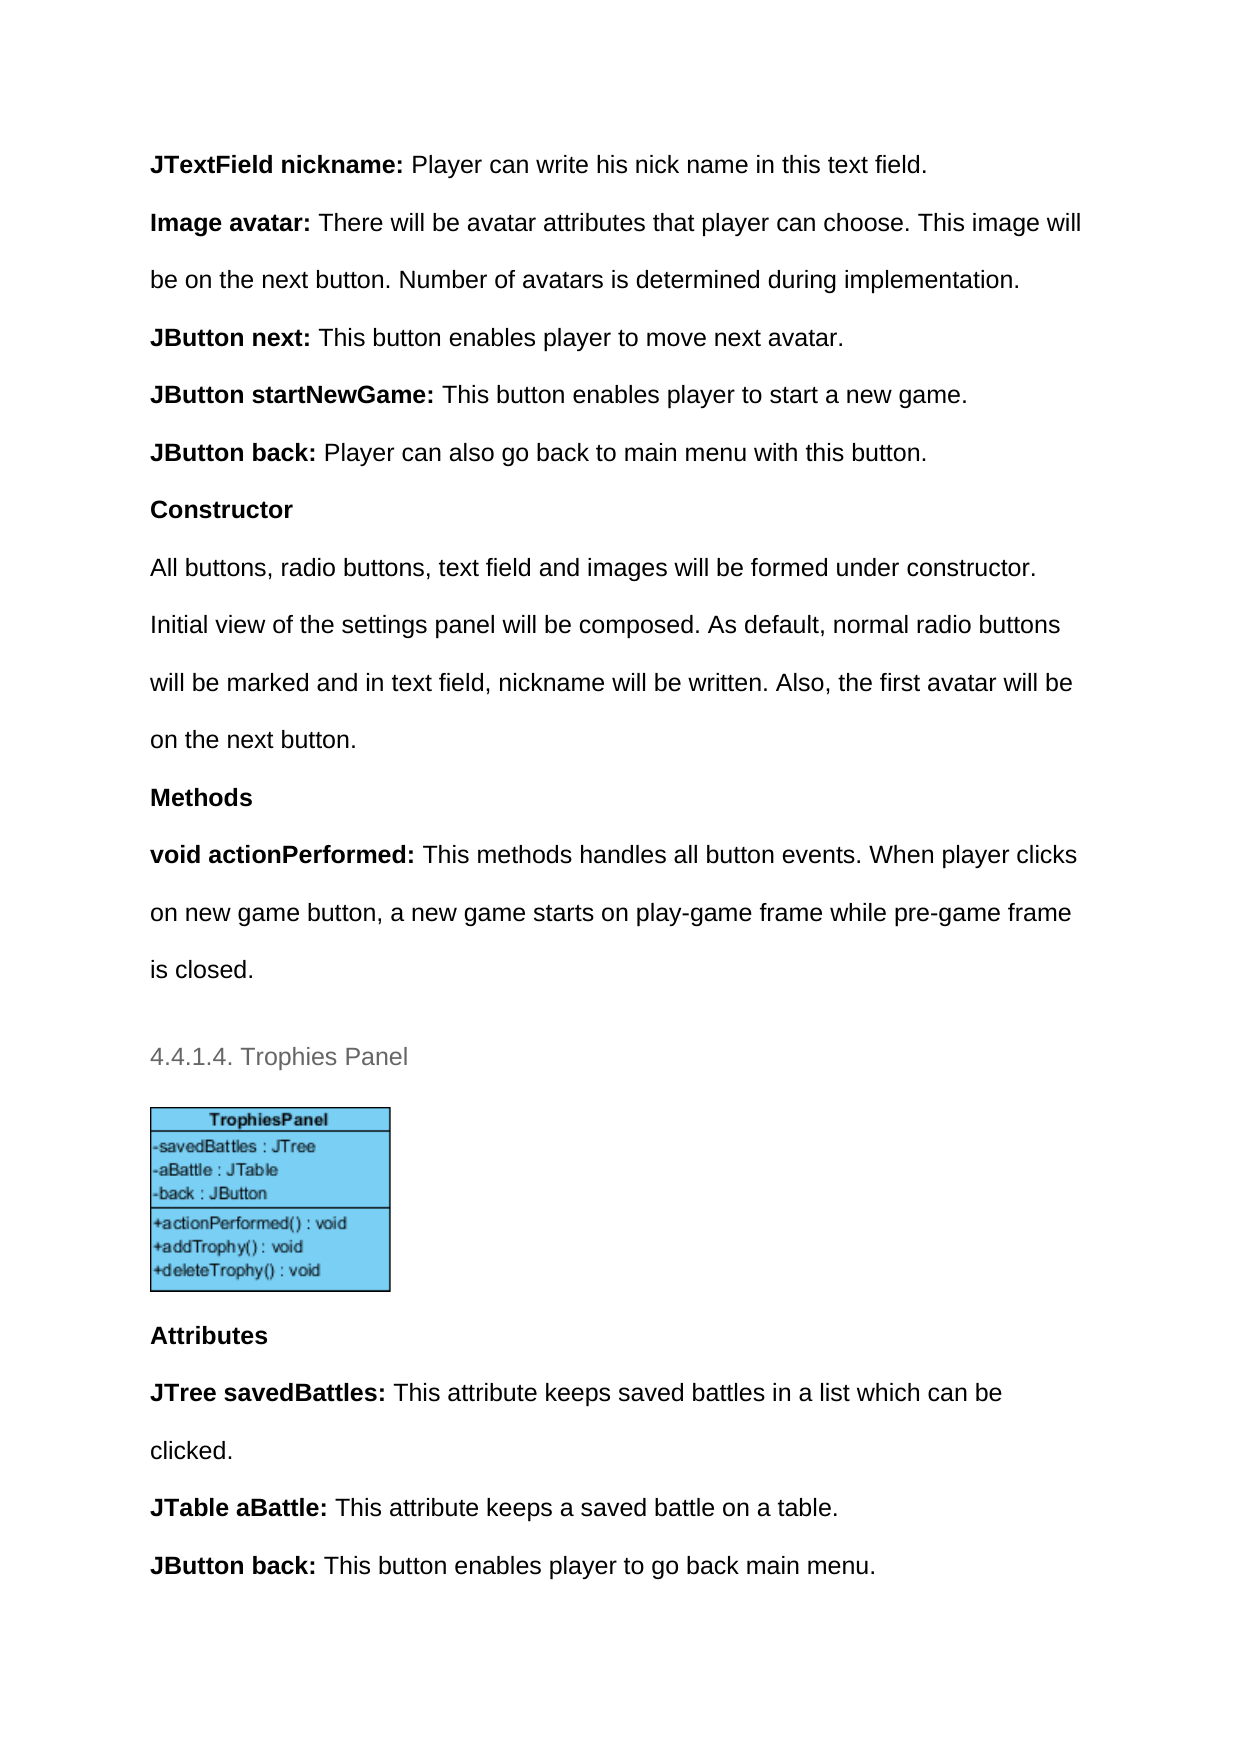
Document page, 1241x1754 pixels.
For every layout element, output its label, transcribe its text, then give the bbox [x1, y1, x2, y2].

subtitle 4.4.1.4. Trophies Panel [150, 1042, 1090, 1070]
text JButton back: Player can also go back to main menu with this button. [150, 437, 1090, 466]
text JTable aBattle: This attribute keeps a saved battle on a table. [150, 1493, 1090, 1522]
text JButton next: This button enables player to move next avatar. [150, 322, 1090, 351]
picture [150, 1107, 391, 1292]
text All buttons, radio buttons, text field and images will be formed under constructor. Initial view of the settings panel will be composed. As default, normal radio buttons will be marked and in text field, nickname will be written. Also, the first avatar will be on the next button. [150, 552, 1090, 754]
text JButton back: This button enables player to go back main menu. [150, 1551, 1090, 1579]
text JTree savedBattles: This attribute keeps saved battles in a list which can be clicked. [150, 1378, 1090, 1464]
text JButton startNewGame: This button enables player to start a new game. [150, 380, 1090, 409]
text Attributes [150, 1321, 1090, 1349]
text Methods [150, 782, 1090, 811]
text void actionPerformed: This methods handles all button events. When player clicks on new game button, a new game starts on play-game frame while pre-game frame is closed. [150, 840, 1090, 984]
text Constructor [150, 495, 1090, 524]
text JTextField nickname: Player can write his nick name in this text field. [150, 150, 1090, 179]
text Image avatar: There will be avatar attributes that player can choose. This image will be on the next button. Number of avatars is determined during implementation. [150, 207, 1090, 294]
